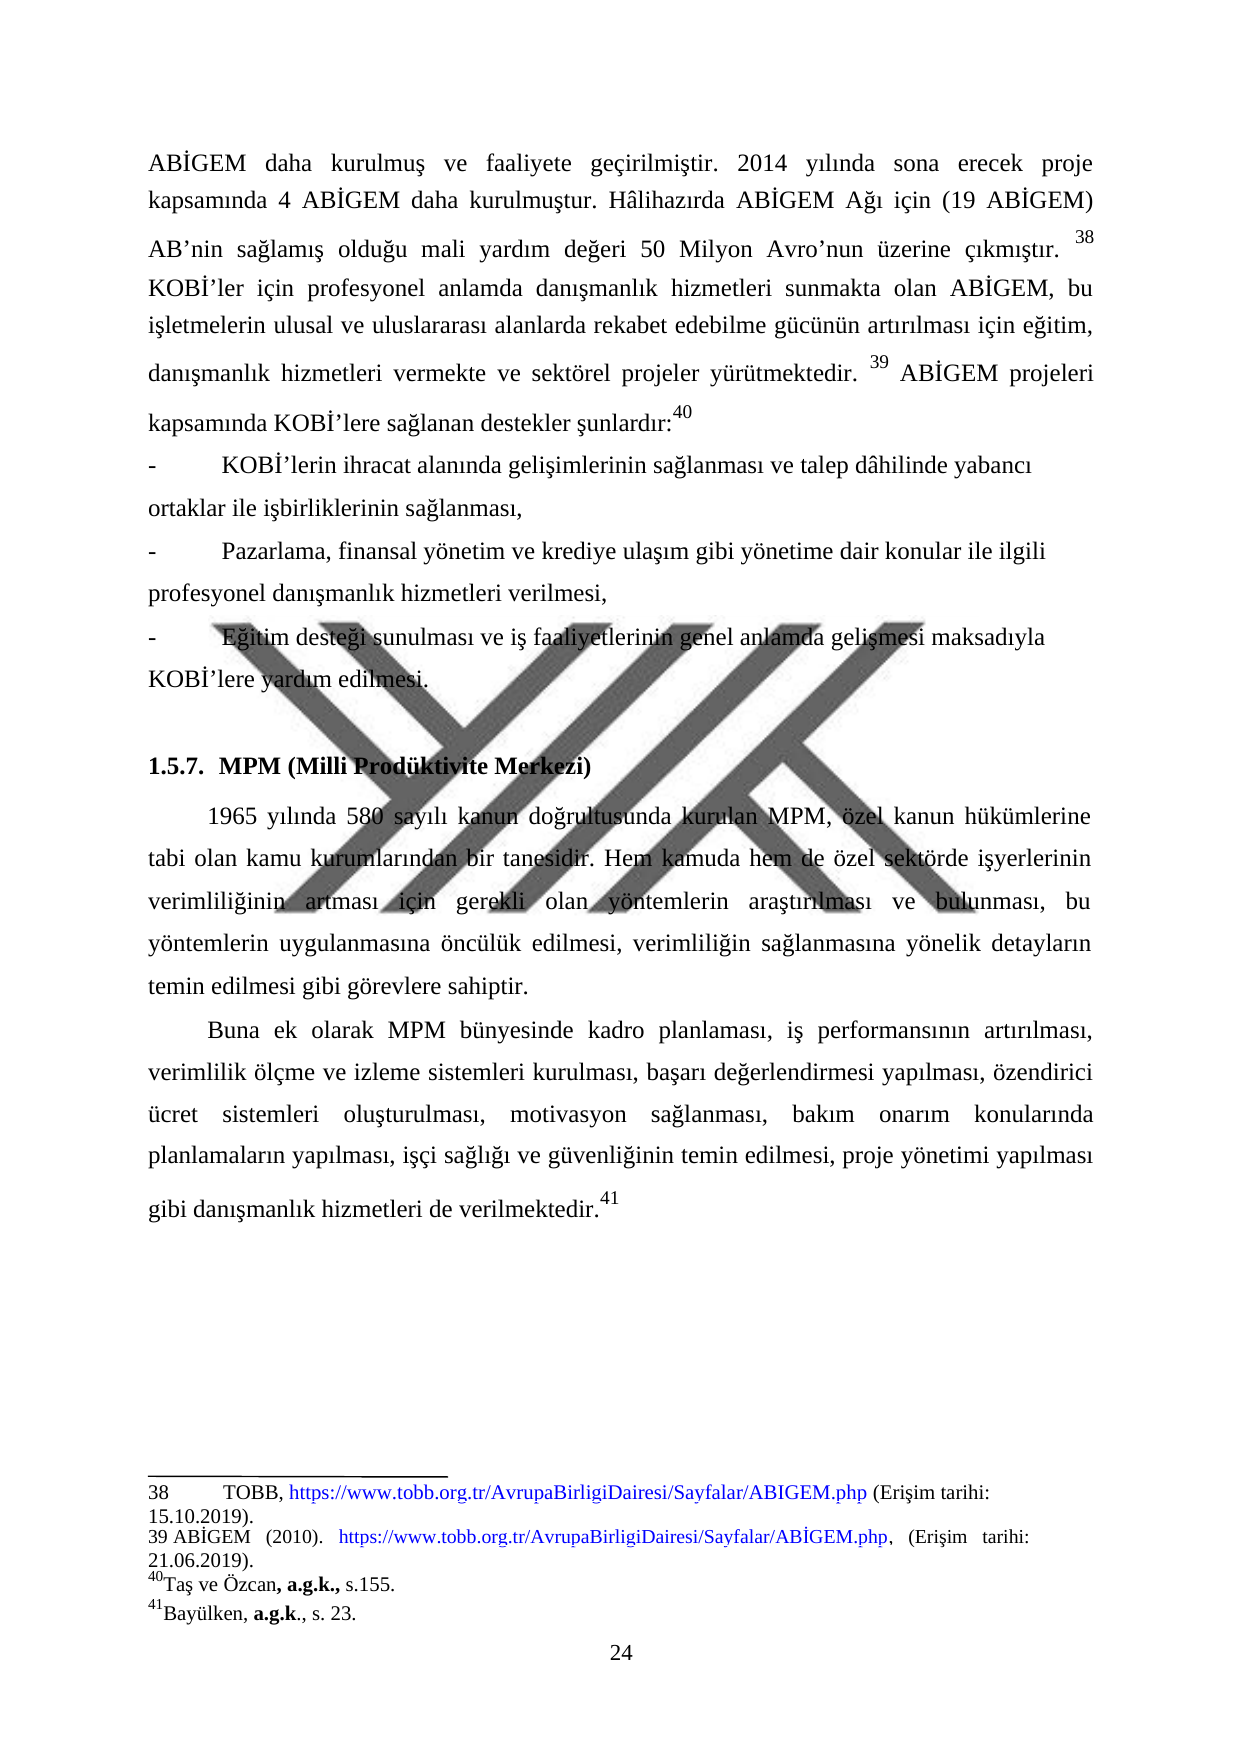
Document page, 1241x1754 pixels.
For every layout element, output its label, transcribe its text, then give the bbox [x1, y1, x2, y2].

text 41Bayülken, a.g.k., s. 23. [148, 1597, 1094, 1626]
text 1.5.7. MPM (Milli Prodüktivite Merkezi) [148, 751, 1094, 780]
text 1965 yılında 580 sayılı kanun doğrultusunda kurulan MPM, özel kanun hükümlerine tabi olan kamu kurumlarından bir tanesidir. Hem kamuda hem de özel sektörde işyerlerinin verimliliğinin artması için gerekli olan yöntemlerin araştırılması ve bulunması, bu yöntemlerin uygulanmasına öncülük edilmesi, verimliliğin sağlanmasına yönelik detayların temin edilmesi gibi görevlere sahiptir. [148, 801, 1092, 999]
list KOBİ’lerin ihracat alanında gelişimlerinin sağlanması ve talep dâhilinde yabancı ortaklar ile işbirliklerinin sağlanması, [148, 451, 1094, 521]
text 24 [148, 1638, 1094, 1665]
list ABİGEM (2010). https://www.tobb.org.tr/AvrupaBirligiDairesi/Sayfalar/ABİGEM.php, (Erişim tarihi: [148, 1530, 1094, 1547]
picture [208, 780, 980, 801]
list TOBB, https://www.tobb.org.tr/AvrupaBirligiDairesi/Sayfalar/ABIGEM.php (Erişim tarihi: 15.10.2019). [148, 1480, 1094, 1528]
text 21.06.2019). [148, 1550, 1094, 1572]
picture [208, 693, 980, 751]
text Buna ek olarak MPM bünyesinde kadro planlaması, iş performansının artırılması, verimlilik ölçme ve izleme sistemleri kurulması, başarı değerlendirmesi yapılması, özendirici ücret sistemleri oluşturulması, motivasyon sağlanması, bakım onarım konularında planlamaların yapılması, işçi sağlığı ve güvenliğinin temin edilmesi, proje yönetimi yapılması gibi danışmanlık hizmetleri de verilmektedir.41 [148, 1015, 1094, 1225]
list Pazarlama, finansal yönetim ve krediye ulaşım gibi yönetime dair konular ile ilgili profesyonel danışmanlık hizmetleri verilmesi, [148, 536, 1094, 607]
list Eğitim desteği sunulması ve iş faaliyetlerinin genel anlamda gelişmesi maksadıyla KOBİ’lere yardım edilmesi. [148, 622, 1094, 693]
text ABİGEM daha kurulmuş ve faaliyete geçirilmiştir. 2014 yılında sona erecek proje kapsamında 4 ABİGEM daha kurulmuştur. Hâlihazırda ABİGEM Ağı için (19 ABİGEM) AB’nin sağlamış olduğu mali yardım değeri 50 Milyon Avro’nun üzerine çıkmıştır. 38 KOBİ’ler için profesyonel anlamda danışmanlık hizmetleri sunmakta olan ABİGEM, bu işletmelerin ulusal ve uluslararası alanlarda rekabet edebilme gücünün artırılması için eğitim, danışmanlık hizmetleri vermekte ve sektörel projeler yürütmektedir. 39 ABİGEM projeleri kapsamında KOBİ’lere sağlanan destekler şunlardır:40 [148, 148, 1094, 438]
picture [208, 615, 980, 622]
text 40Taş ve Özcan, a.g.k., s.155. [148, 1572, 1094, 1597]
